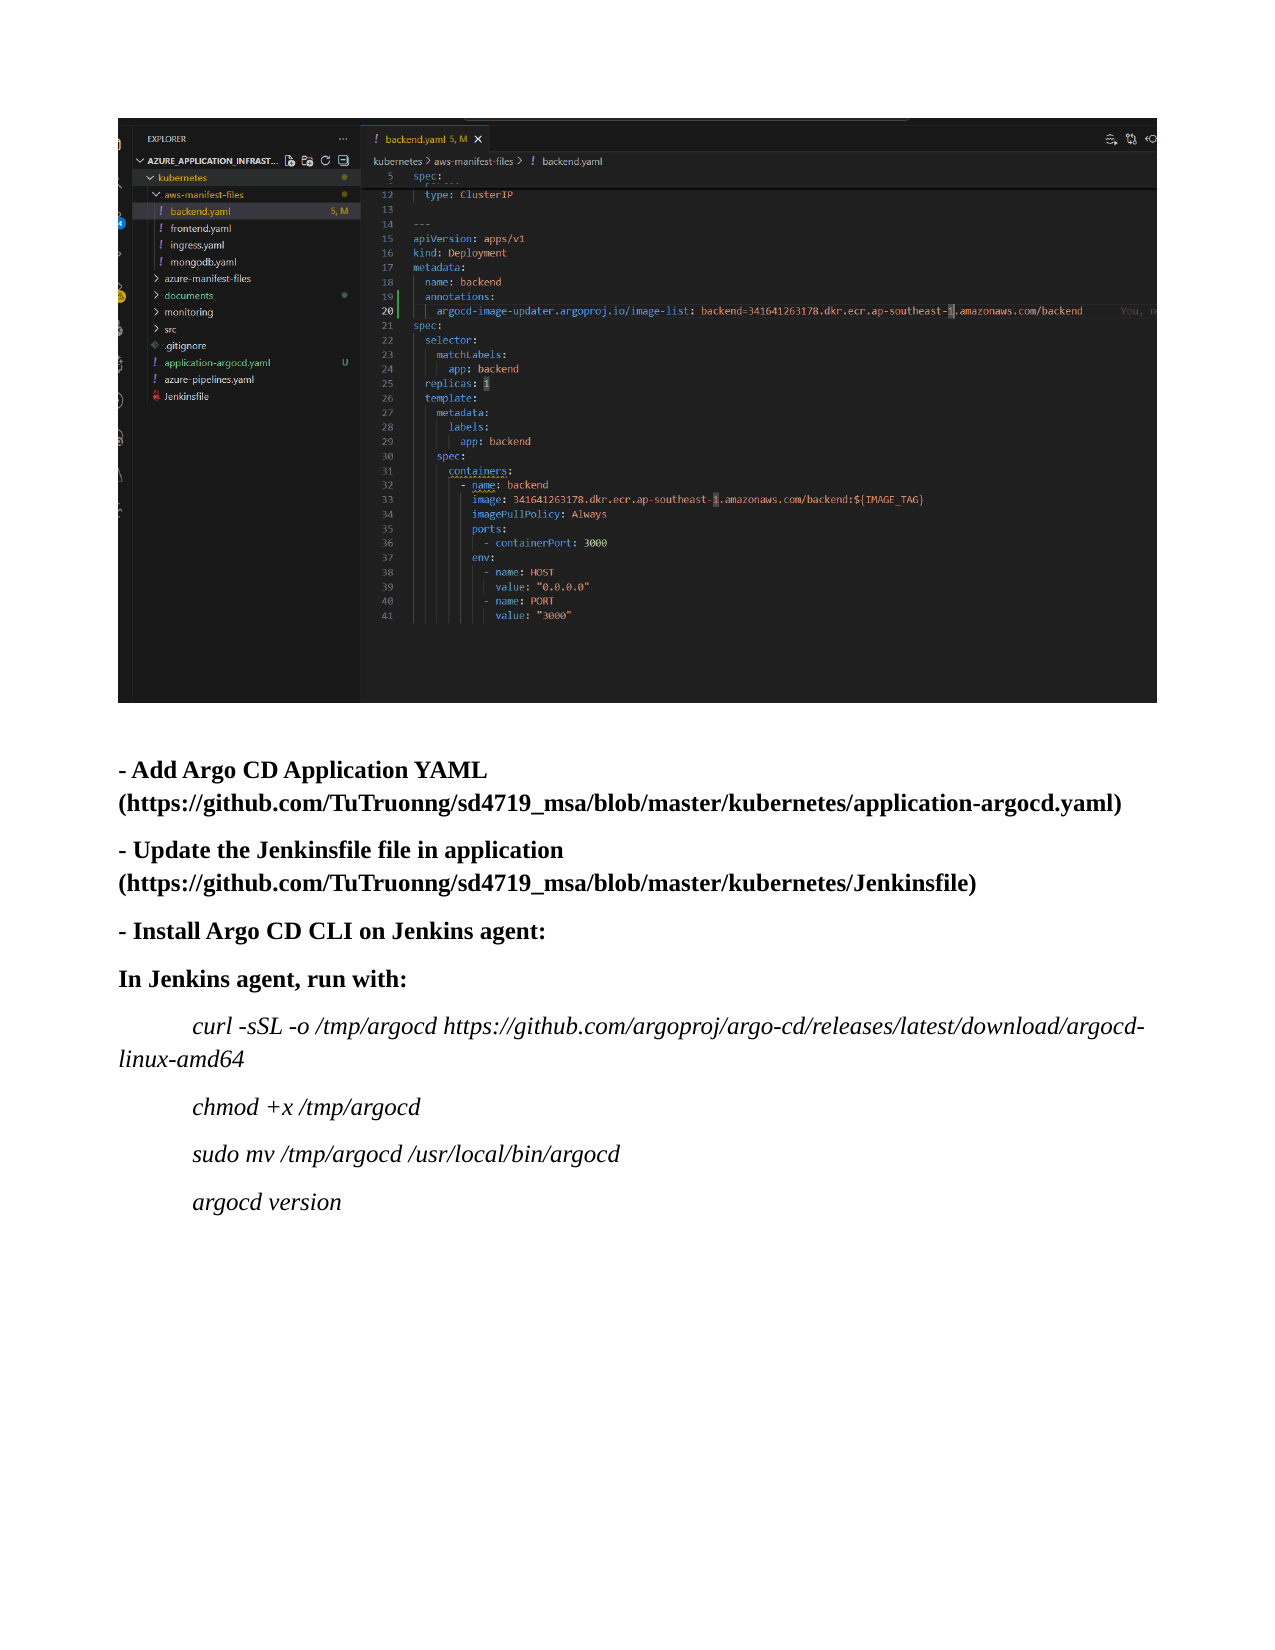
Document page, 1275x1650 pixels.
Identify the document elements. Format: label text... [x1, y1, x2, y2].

text curl -sSL -o /tmp/argocd https://github.com/argoproj/argo-cd/releases/latest/download/argocd-linux-amd64 [118, 1011, 1157, 1073]
text - Update the Jenkinsfile file in application (https://github.com/TuTruonng/sd4719_msa/blob/master/kubernetes/Jenkinsfile) [118, 835, 1157, 897]
text argocd version [118, 1187, 1157, 1216]
text chmod +x /tmp/argocd [118, 1092, 1157, 1121]
text - Add Argo CD Application YAML (https://github.com/TuTruonng/sd4719_msa/blob/master/kubernetes/application-argocd.yaml) [118, 755, 1157, 817]
text - Install Argo CD CLI on Jenkins agent: [118, 916, 1157, 945]
subtitle In Jenkins agent, run with: [118, 964, 1157, 992]
text sudo mv /tmp/argocd /usr/local/bin/argocd [118, 1139, 1157, 1168]
picture [118, 118, 1157, 703]
